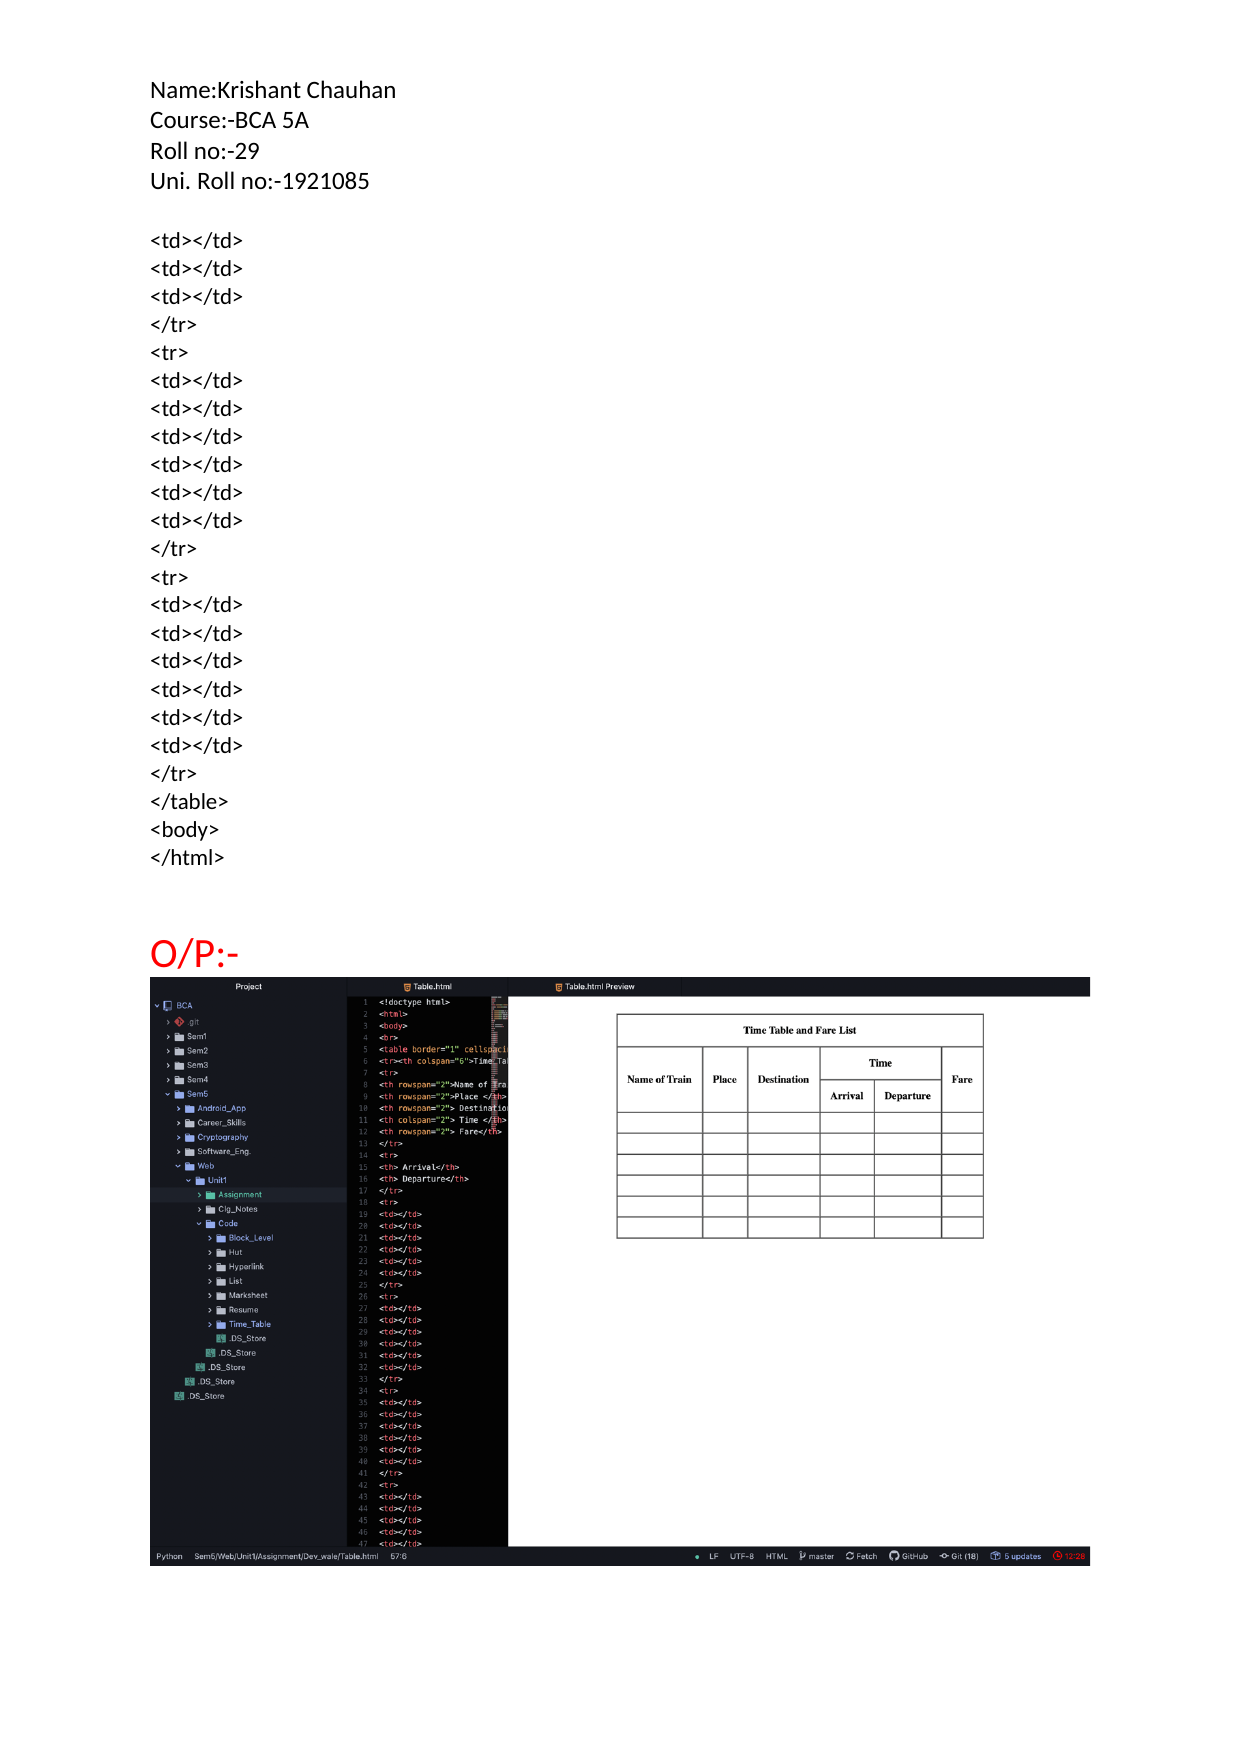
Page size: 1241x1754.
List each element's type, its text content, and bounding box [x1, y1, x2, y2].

text <td></td> [150, 451, 1090, 478]
text <td></td> [150, 591, 1090, 619]
text <td></td> [150, 226, 1090, 254]
text <td></td> [150, 647, 1090, 675]
text </html> [150, 843, 1090, 871]
text <body> [150, 815, 1090, 843]
text <td></td> [150, 507, 1090, 534]
text <td></td> [150, 422, 1090, 451]
text </table> [150, 787, 1090, 815]
text <td></td> [150, 394, 1090, 422]
text </tr> [150, 759, 1090, 787]
text </tr> [150, 534, 1090, 563]
text </tr> [150, 310, 1090, 338]
text O/P:- [150, 927, 1090, 977]
text <td></td> [150, 282, 1090, 310]
picture [150, 977, 1091, 1566]
text <td></td> [150, 731, 1090, 759]
text <td></td> [150, 675, 1090, 703]
text <tr> [150, 563, 1090, 591]
text <td></td> [150, 703, 1090, 731]
text <td></td> [150, 478, 1090, 507]
text <tr> [150, 338, 1090, 366]
text <td></td> [150, 619, 1090, 647]
text <td></td> [150, 366, 1090, 394]
text <td></td> [150, 254, 1090, 282]
